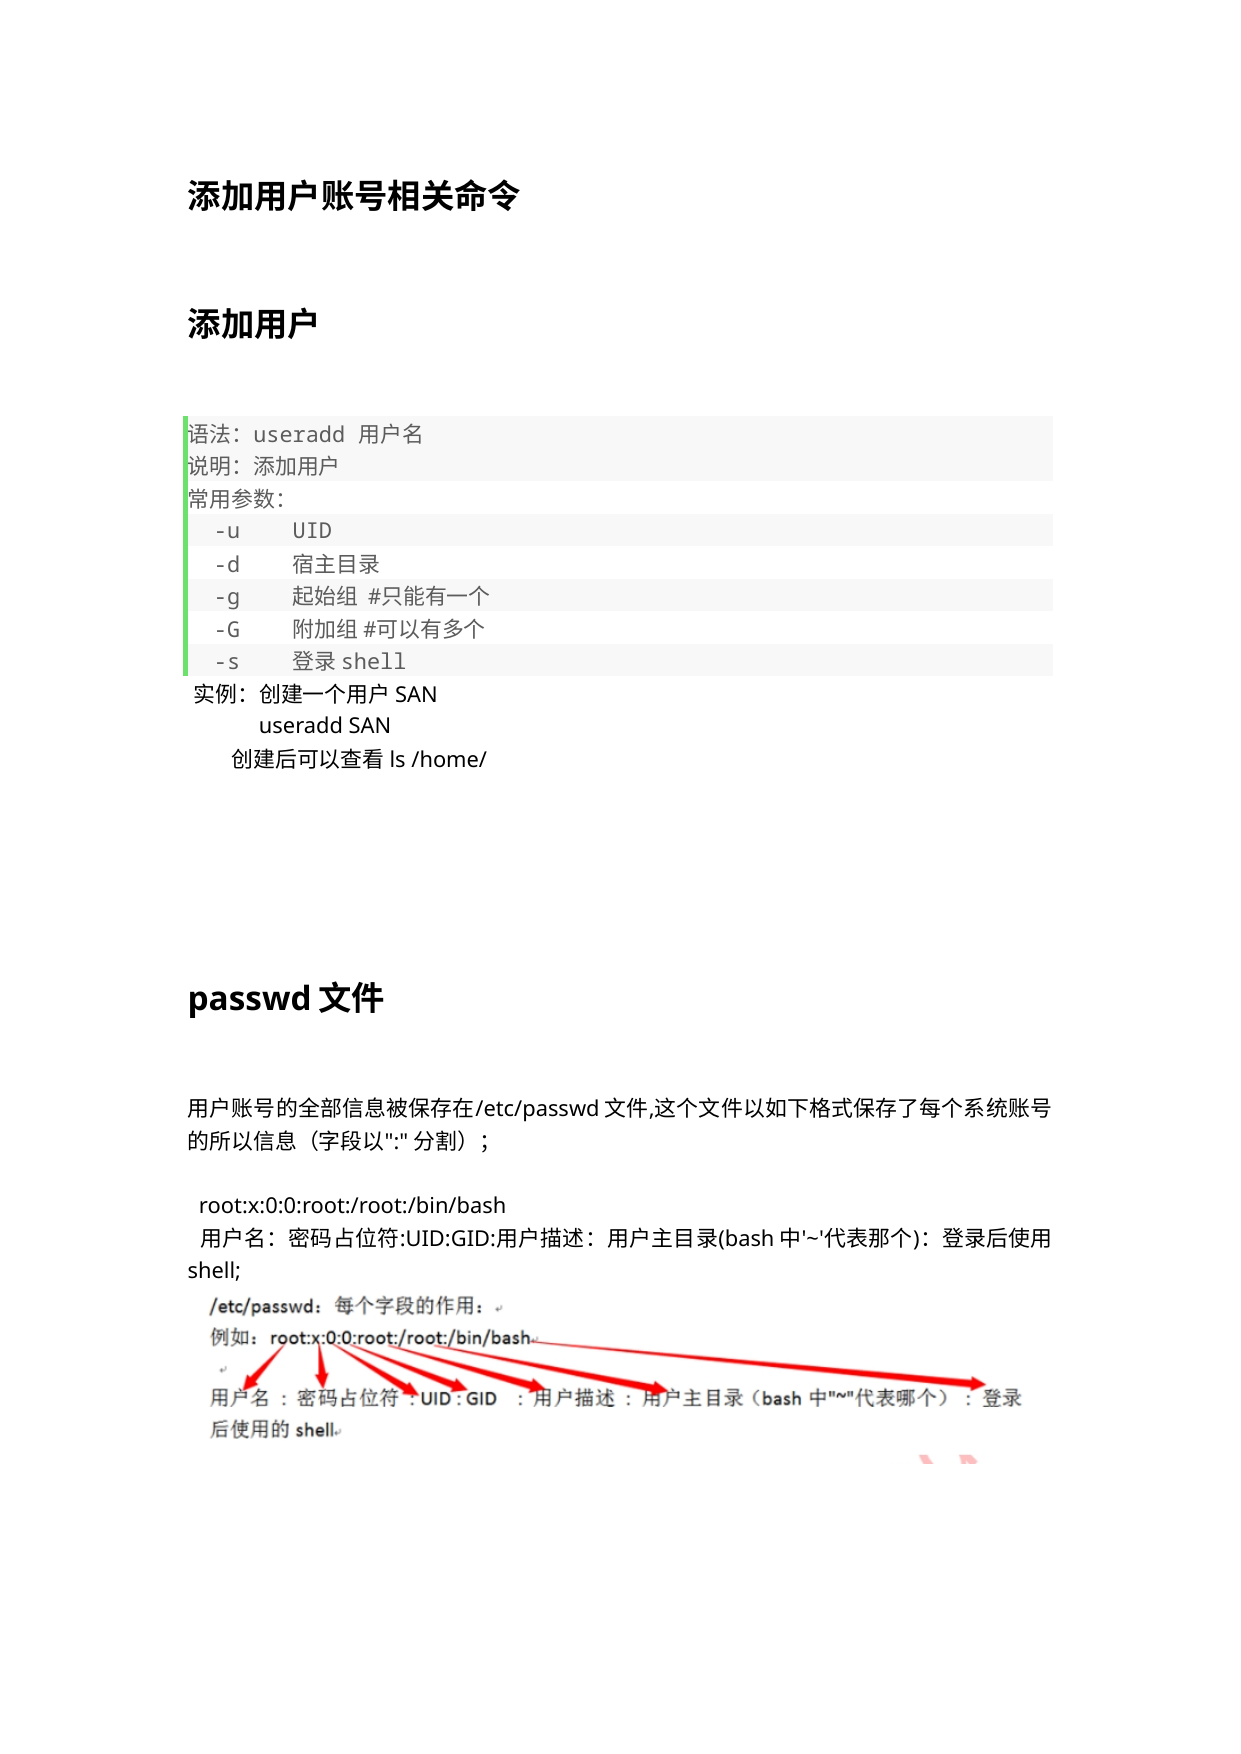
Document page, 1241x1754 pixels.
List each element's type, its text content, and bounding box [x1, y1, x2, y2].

text -u UID [188, 514, 1053, 546]
text -d 宿主目录 [188, 546, 1053, 579]
text -g 起始组 #只能有一个 [188, 579, 1053, 611]
subtitle 添加用户账号相关命令 [187, 162, 1053, 227]
subtitle 添加用户 [187, 289, 1053, 354]
picture [187, 1285, 1053, 1464]
text 说明：添加用户 [188, 449, 1053, 481]
text -s 登录shell [188, 644, 1053, 676]
text 用户名：密码占位符:UID:GID:用户描述：用户主目录(bash中'~'代表那个)：登录后使用shell; [187, 1221, 1053, 1285]
text 常用参数： [188, 481, 1053, 514]
subtitle passwd文件 [187, 963, 1053, 1028]
text 创建后可以查看 ls /home/ [187, 741, 1053, 774]
text root:x:0:0:root:/root:/bin/bash [187, 1188, 1053, 1221]
text -G 附加组 #可以有多个 [188, 611, 1053, 644]
text useradd SAN [187, 709, 1053, 741]
text 用户账号的全部信息被保存在/etc/passwd文件,这个文件以如下格式保存了每个系统账号的所以信息（字段以":" 分割）； [187, 1091, 1053, 1156]
text 语法：useradd 用户名 [188, 416, 1053, 449]
text 实例：创建一个用户 SAN [187, 676, 1053, 709]
